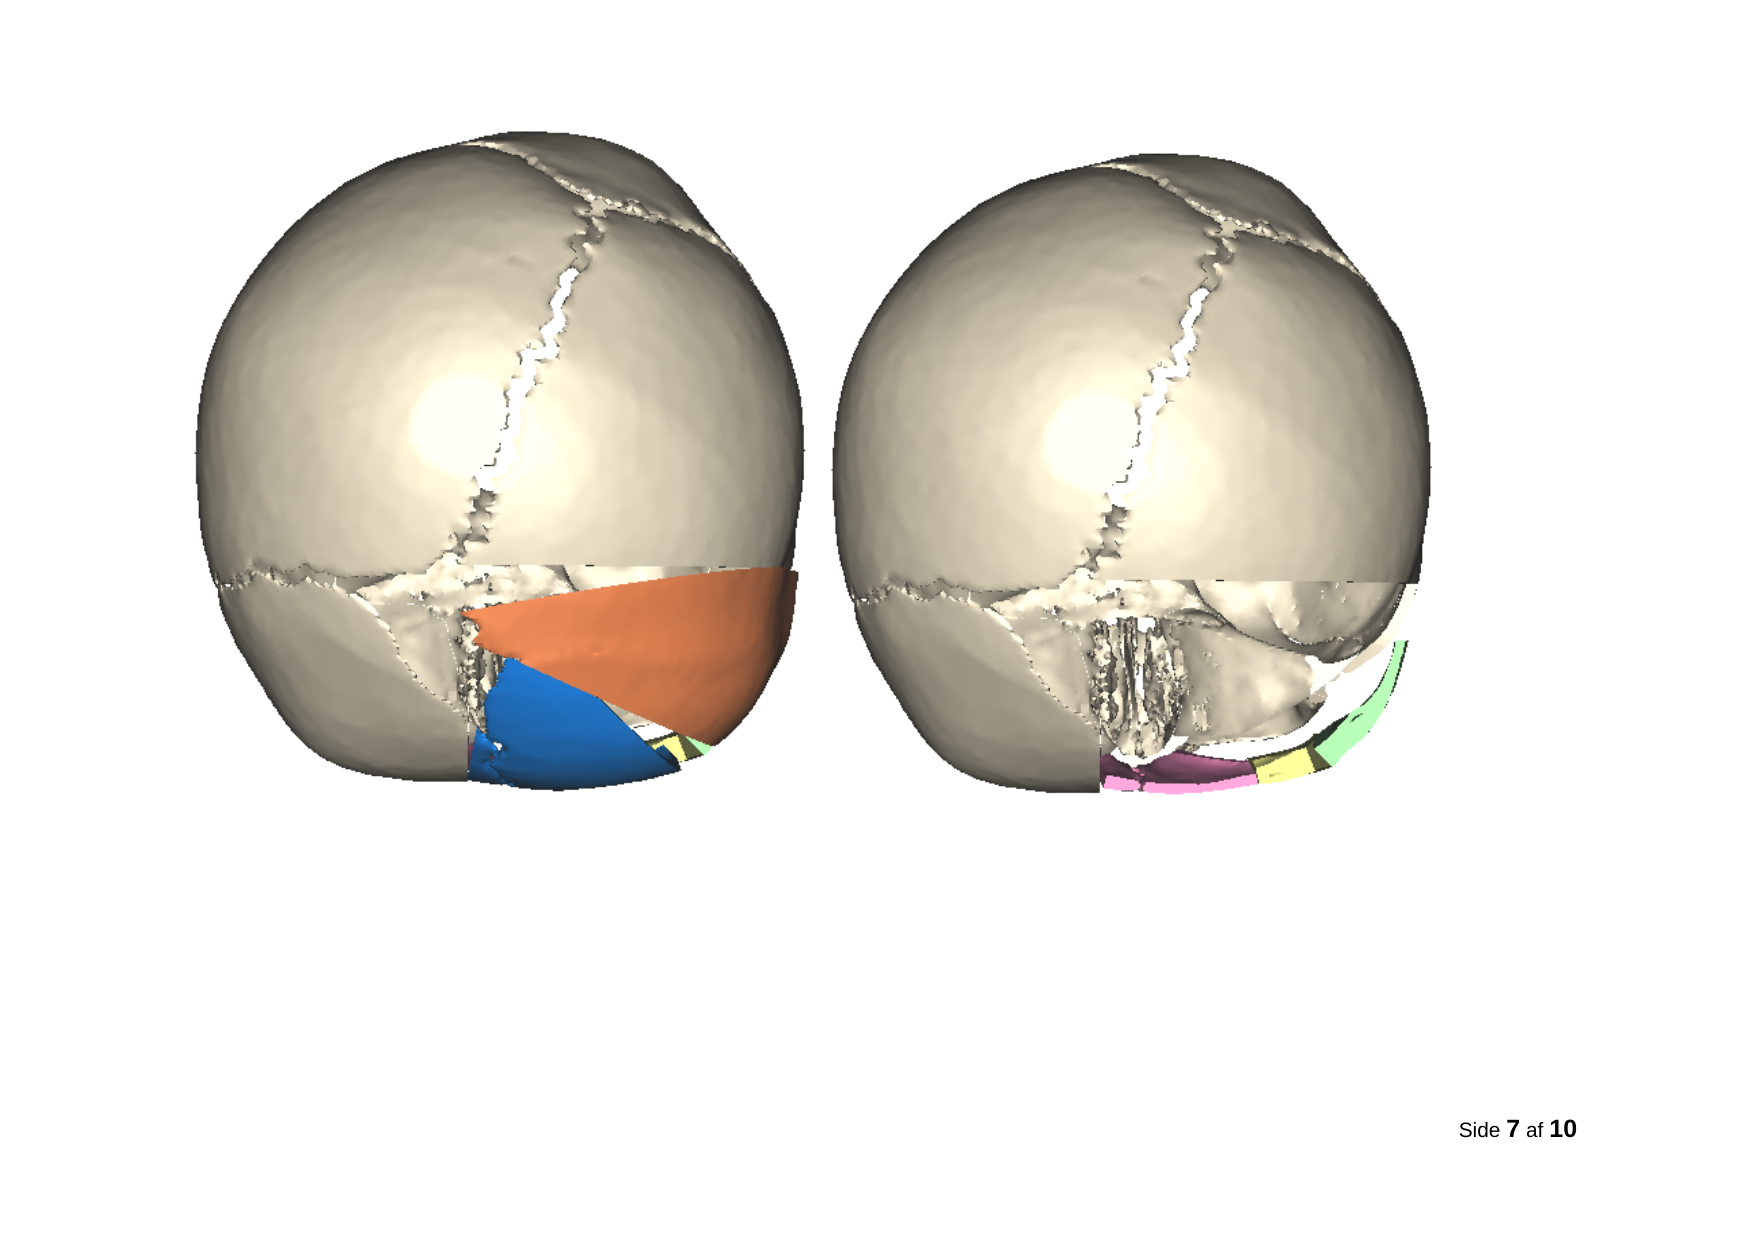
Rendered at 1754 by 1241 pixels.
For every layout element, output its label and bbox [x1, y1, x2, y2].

picture [177, 118, 1444, 812]
